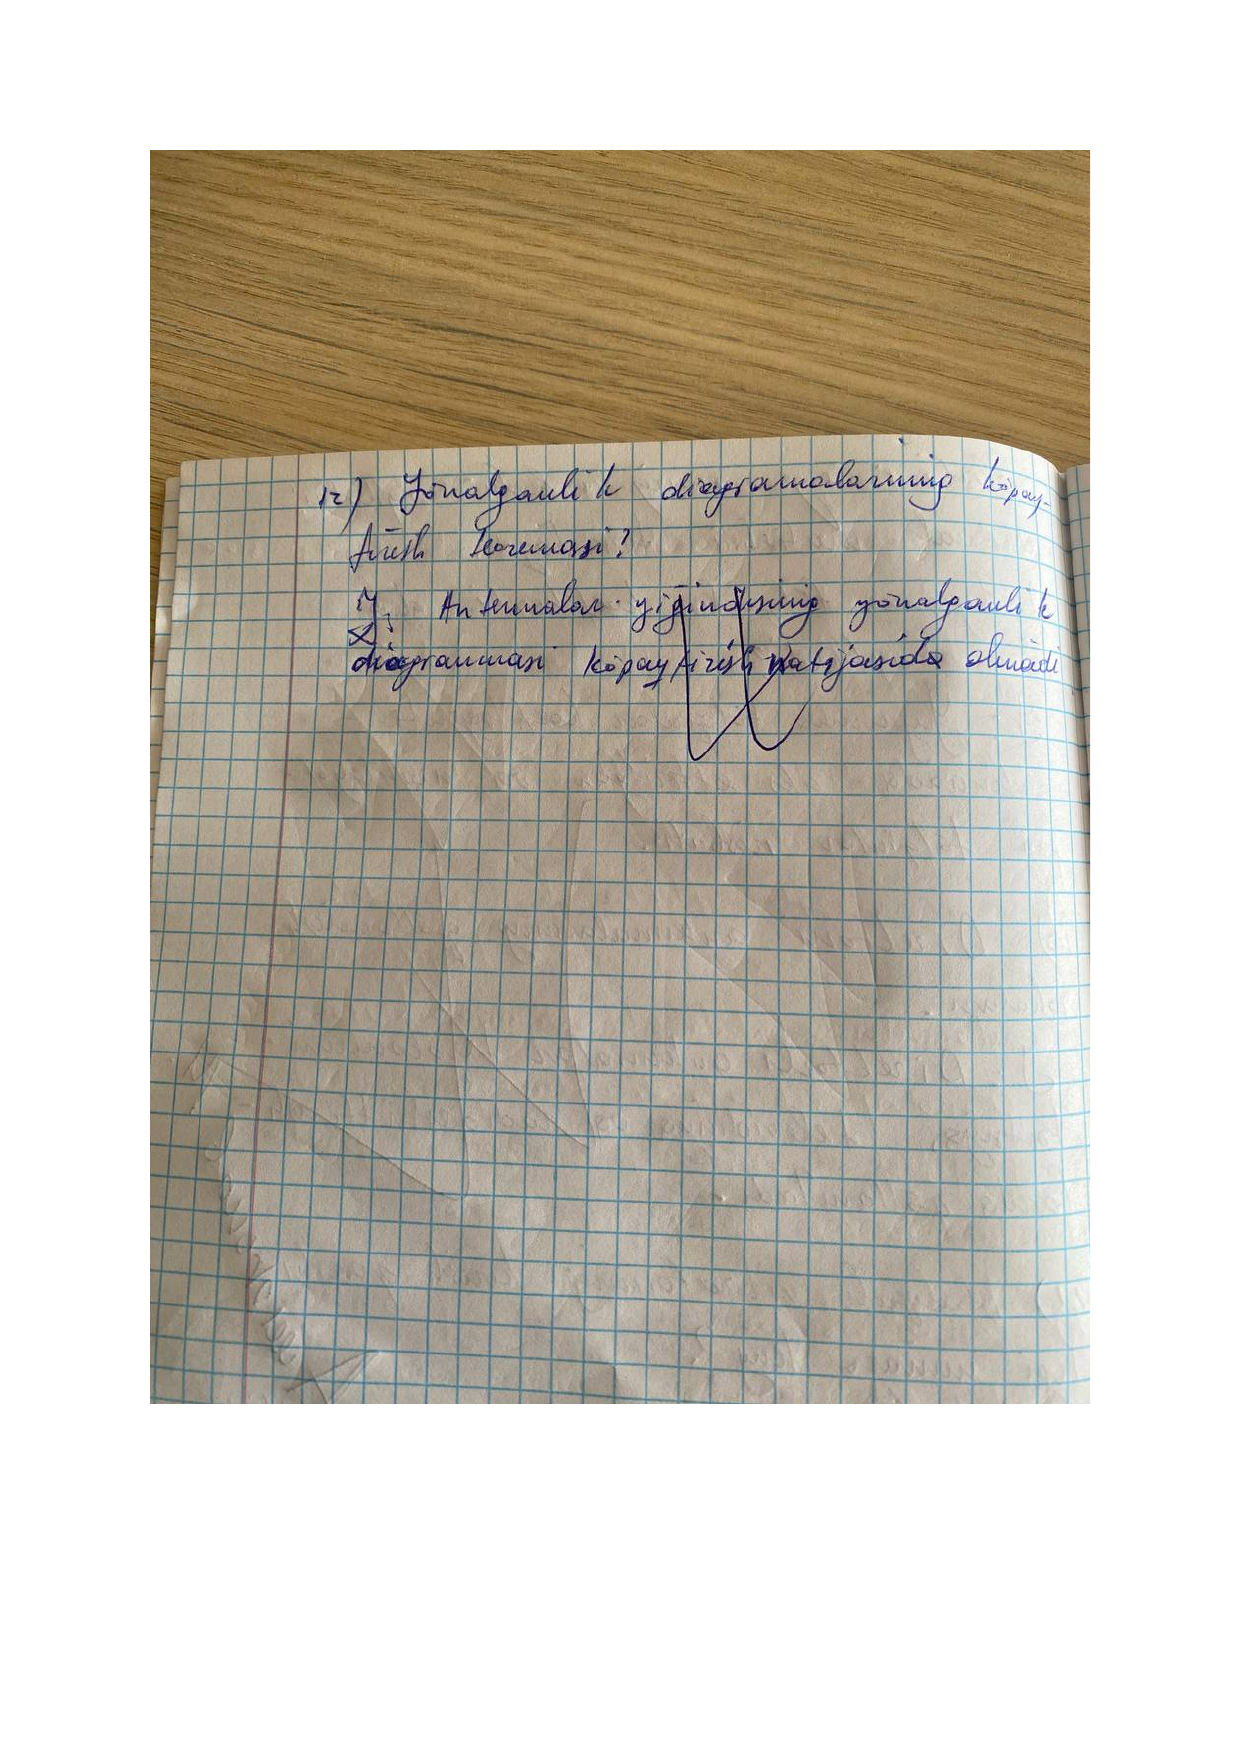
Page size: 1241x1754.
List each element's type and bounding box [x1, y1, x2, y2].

picture [150, 150, 1091, 1404]
